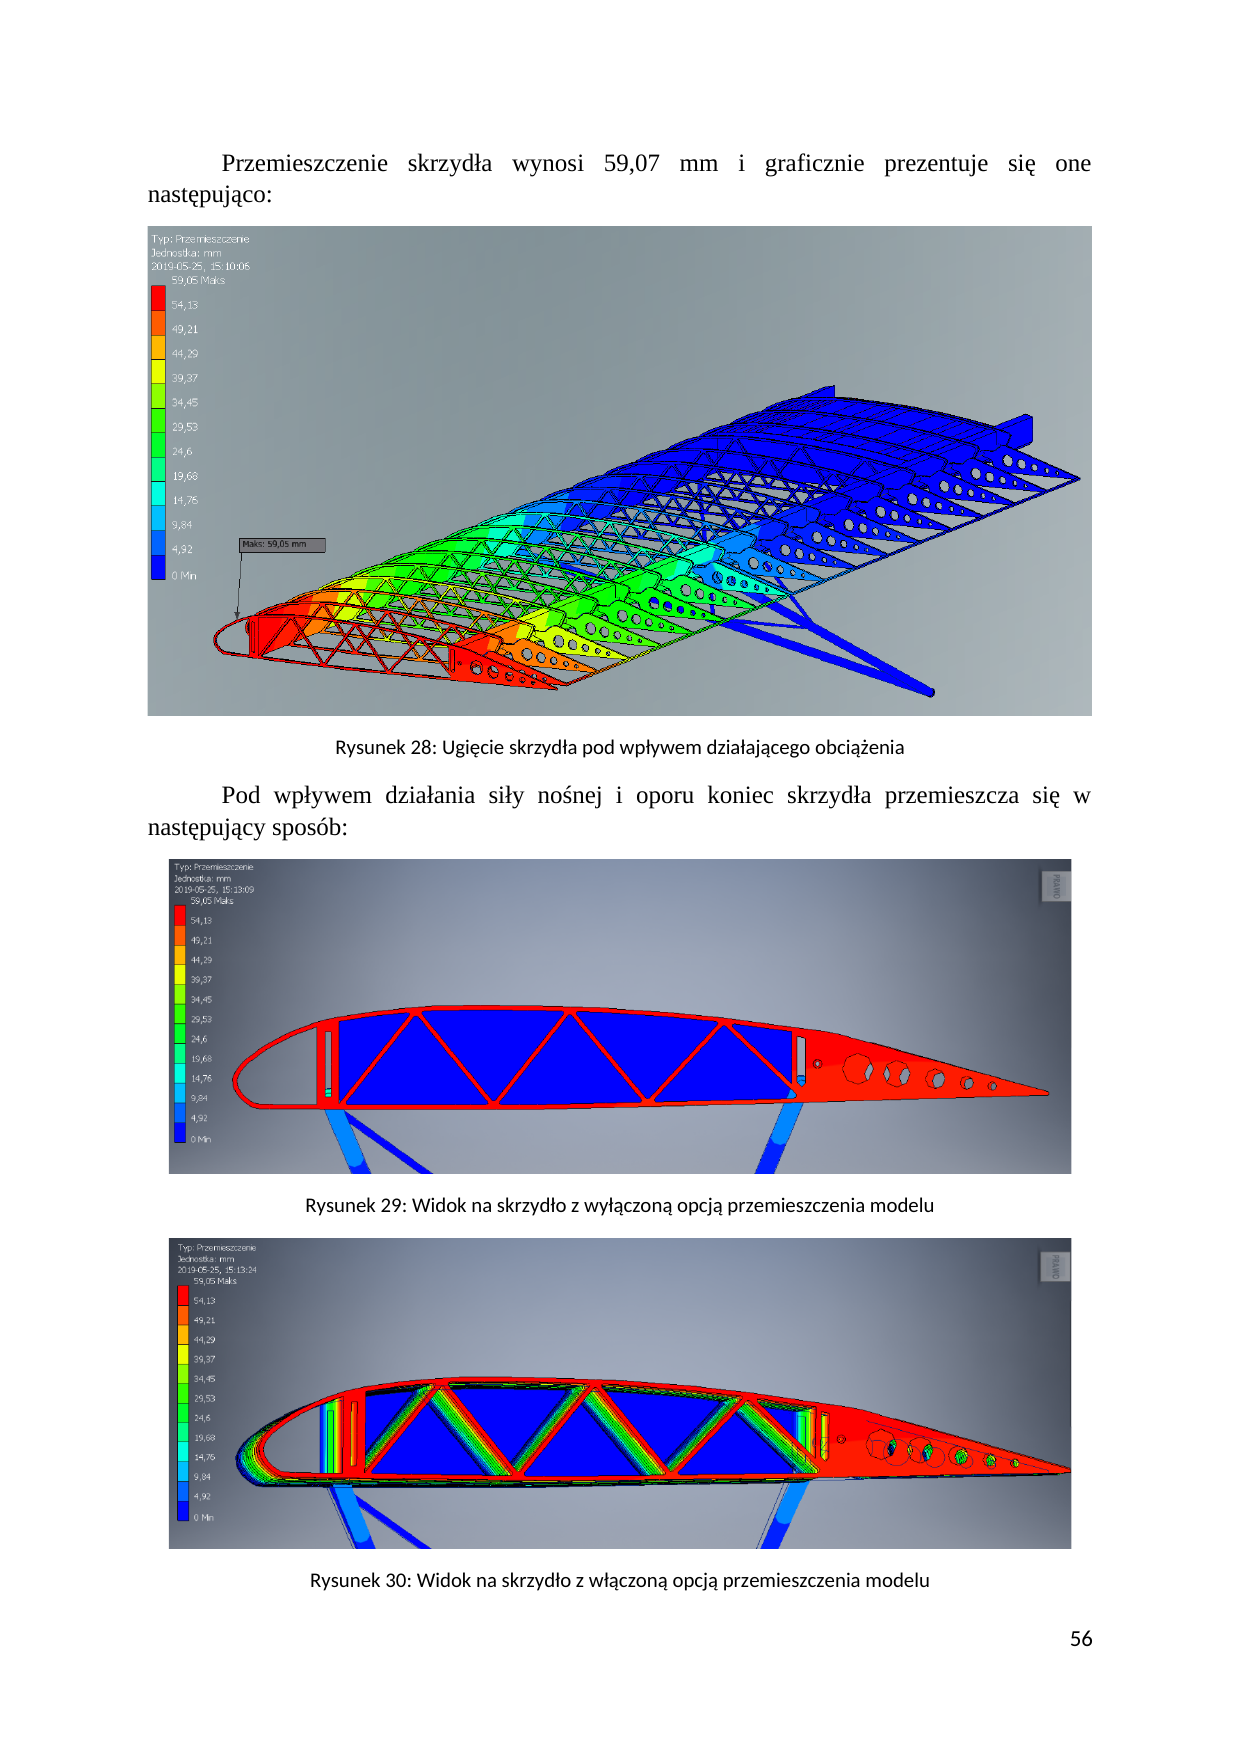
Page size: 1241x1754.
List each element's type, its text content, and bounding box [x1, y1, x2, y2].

picture [147, 226, 1092, 716]
picture [168, 1238, 1072, 1549]
text Rysunek 29: Widok na skrzydło z wyłączoną opcją przemieszczenia modelu [148, 1192, 1093, 1217]
text Rysunek 30: Widok na skrzydło z włączoną opcją przemieszczenia modelu [148, 1567, 1093, 1593]
text Pod wpływem działania siły nośnej i oporu koniec skrzydła przemieszcza się w następujący sposób: [148, 781, 1093, 840]
text Rysunek 28: Ugięcie skrzydła pod wpływem działającego obciążenia [148, 734, 1093, 760]
picture [168, 859, 1072, 1174]
text Przemieszczenie skrzydła wynosi 59,07 mm i graficznie prezentuje się one następująco: [148, 148, 1093, 207]
